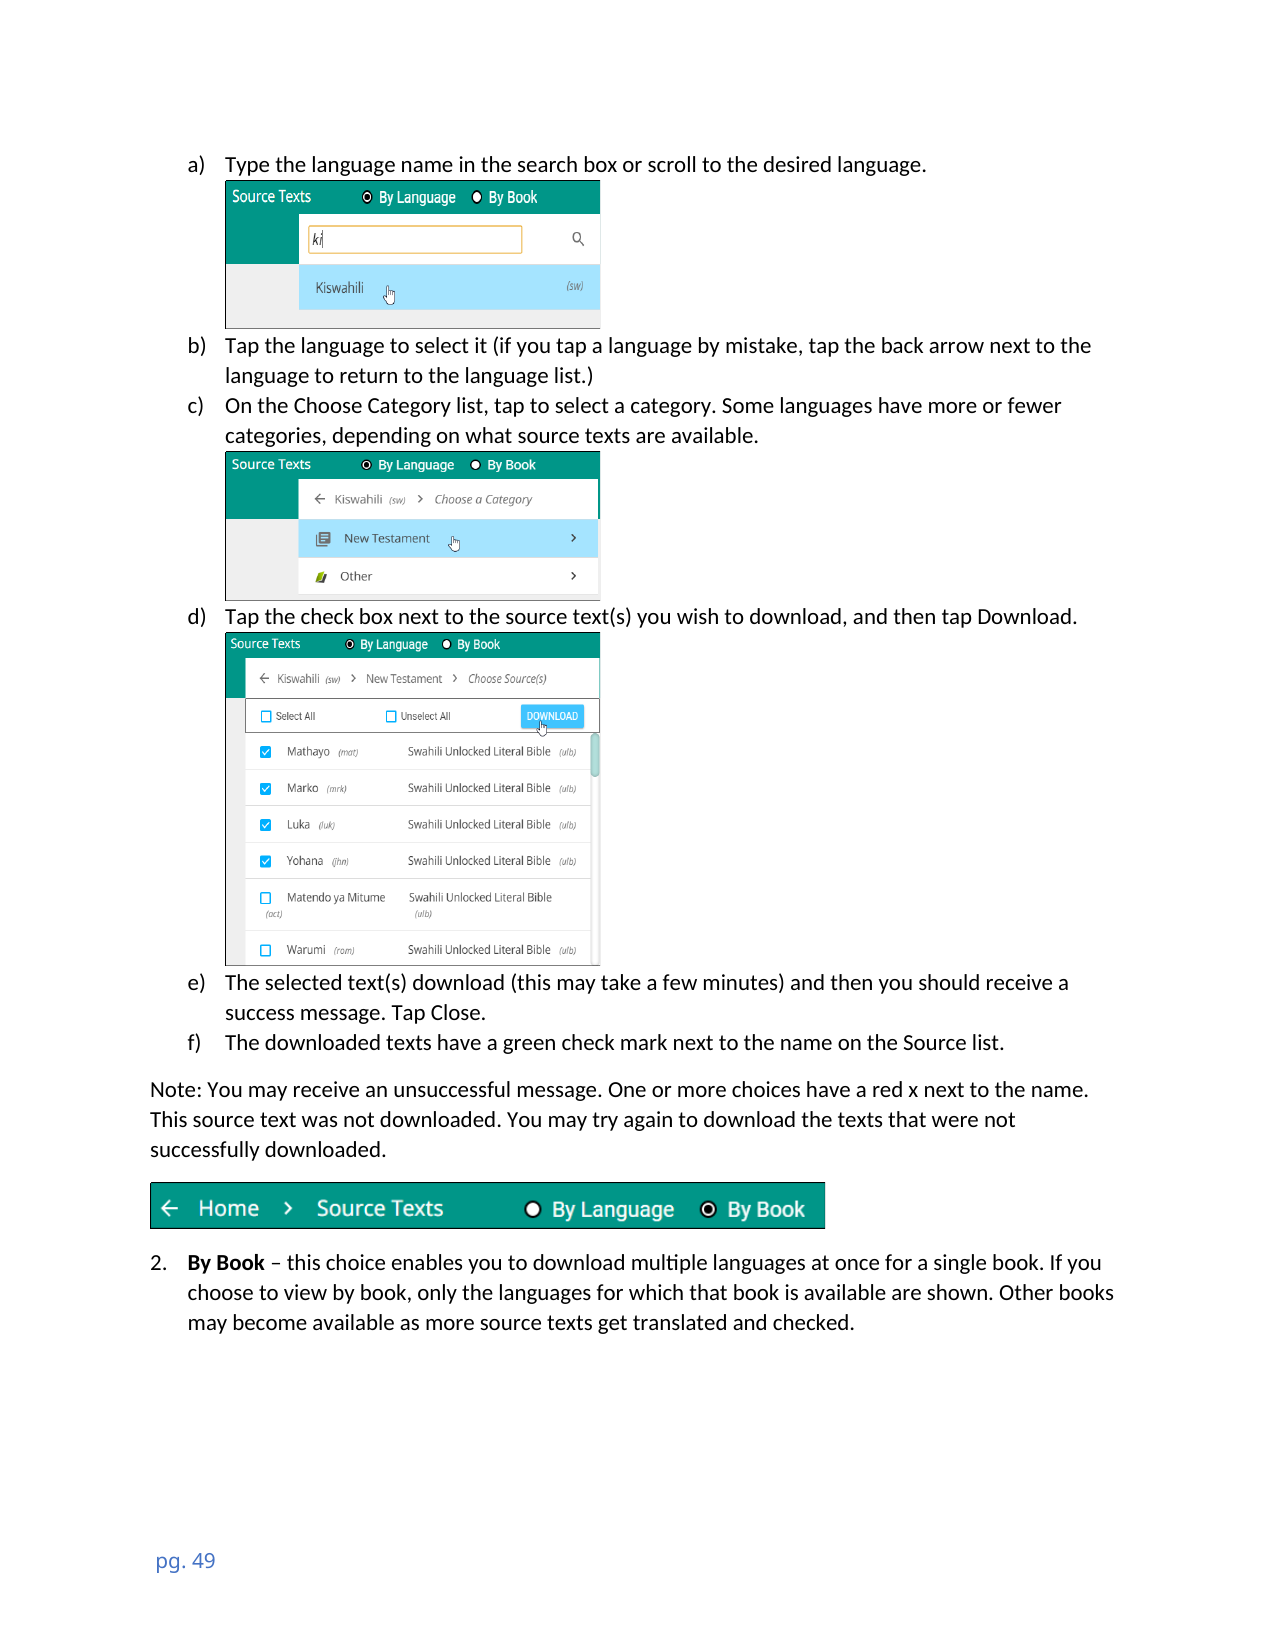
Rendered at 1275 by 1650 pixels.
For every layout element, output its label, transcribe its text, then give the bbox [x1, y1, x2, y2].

picture [150, 1182, 826, 1229]
list The downloaded texts have a green check mark next to the name on the Source list. [187, 1028, 1125, 1056]
list By Book – this choice enables you to download multiple languages at once for a single book. If you choose to view by book, only the languages for which that book is available are shown. Other books may become available as more source texts get translated and checked. [150, 1248, 1125, 1336]
list The selected text(s) download (this may take a few minutes) and then you should receive a success message. Tap Close. [187, 968, 1125, 1026]
list Tap the language to select it (if you tap a language by mistake, tap the back arrow next to the language to return to the language list.) [187, 331, 1125, 389]
text Note: You may receive an unsuccessful message. One or more choices have a red x next to the name. This source text was not downloaded. You may try again to download the texts that were not successfully downloaded. [150, 1075, 1125, 1164]
picture [225, 180, 600, 329]
picture [225, 451, 600, 601]
picture [225, 632, 600, 966]
